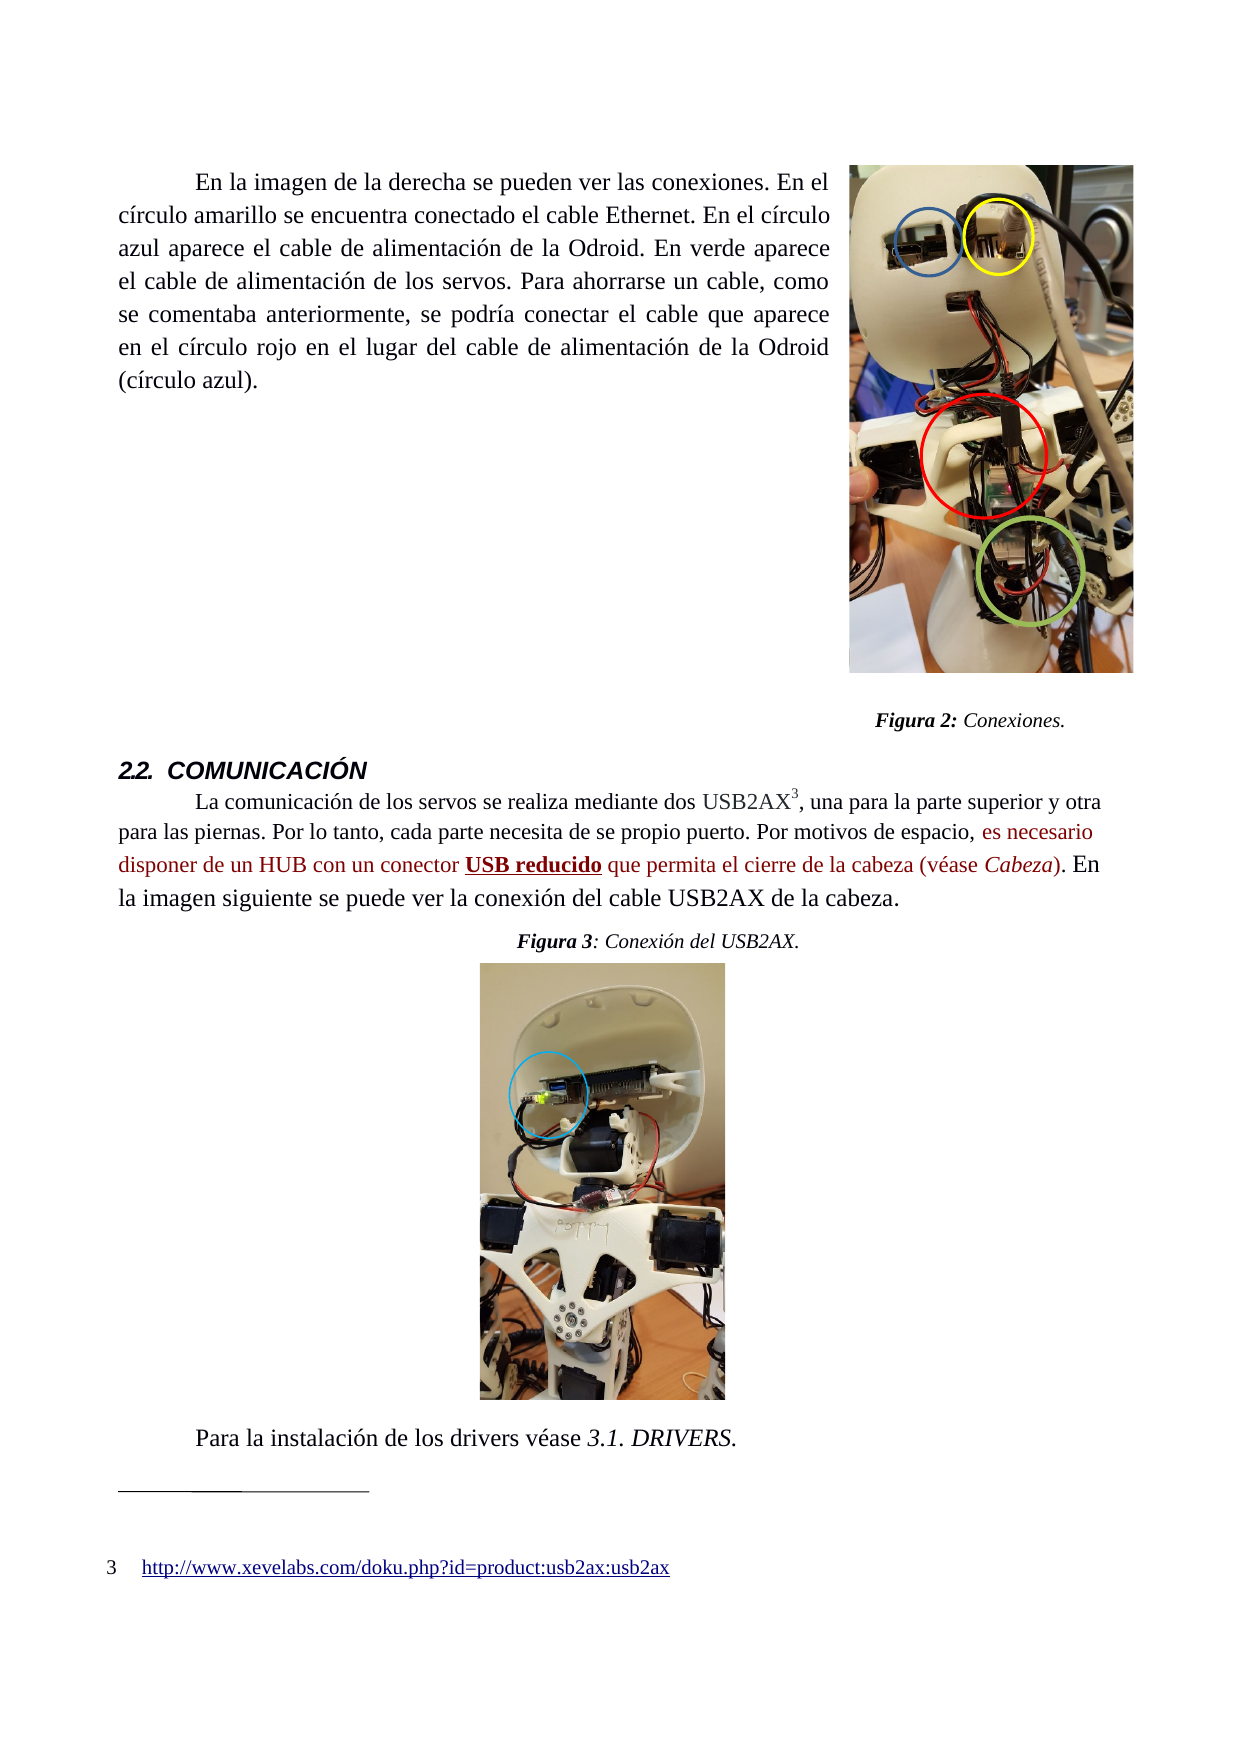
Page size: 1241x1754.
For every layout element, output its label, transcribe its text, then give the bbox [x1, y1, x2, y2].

text En la imagen de la derecha se pueden ver las conexiones. En el círculo amarillo se encuentra conectado el cable Ethernet. En el círculo azul aparece el cable de alimentación de la Odroid. En verde aparece el cable de alimentación de los servos. Para ahorrarse un cable, como se comentaba anteriormente, se podría conectar el cable que aparece en el círculo rojo en el lugar del cable de alimentación de la Odroid (círculo azul). [118, 167, 849, 393]
subtitle COMUNICACIÓN [118, 756, 1123, 785]
text Figura 3: Conexión del USB2AX. [118, 929, 1123, 953]
picture [479, 963, 726, 1400]
picture [849, 165, 1133, 670]
list http://www.xevelabs.com/doku.php?id=product:usb2ax:usb2ax [106, 1555, 1123, 1579]
text Para la instalación de los drivers véase 3.1. DRIVERS. [118, 971, 1123, 1451]
text La comunicación de los servos se realiza mediante dos USB2AX3, una para la parte superior y otra para las piernas. Por lo tanto, cada parte necesita de se propio puerto. Por motivos de espacio, es necesario disponer de un HUB con un conector USB reducido que permita el cierre de la cabeza (véase Cabeza). En la imagen siguiente se puede ver la conexión del cable USB2AX de la cabeza. [118, 785, 1123, 912]
